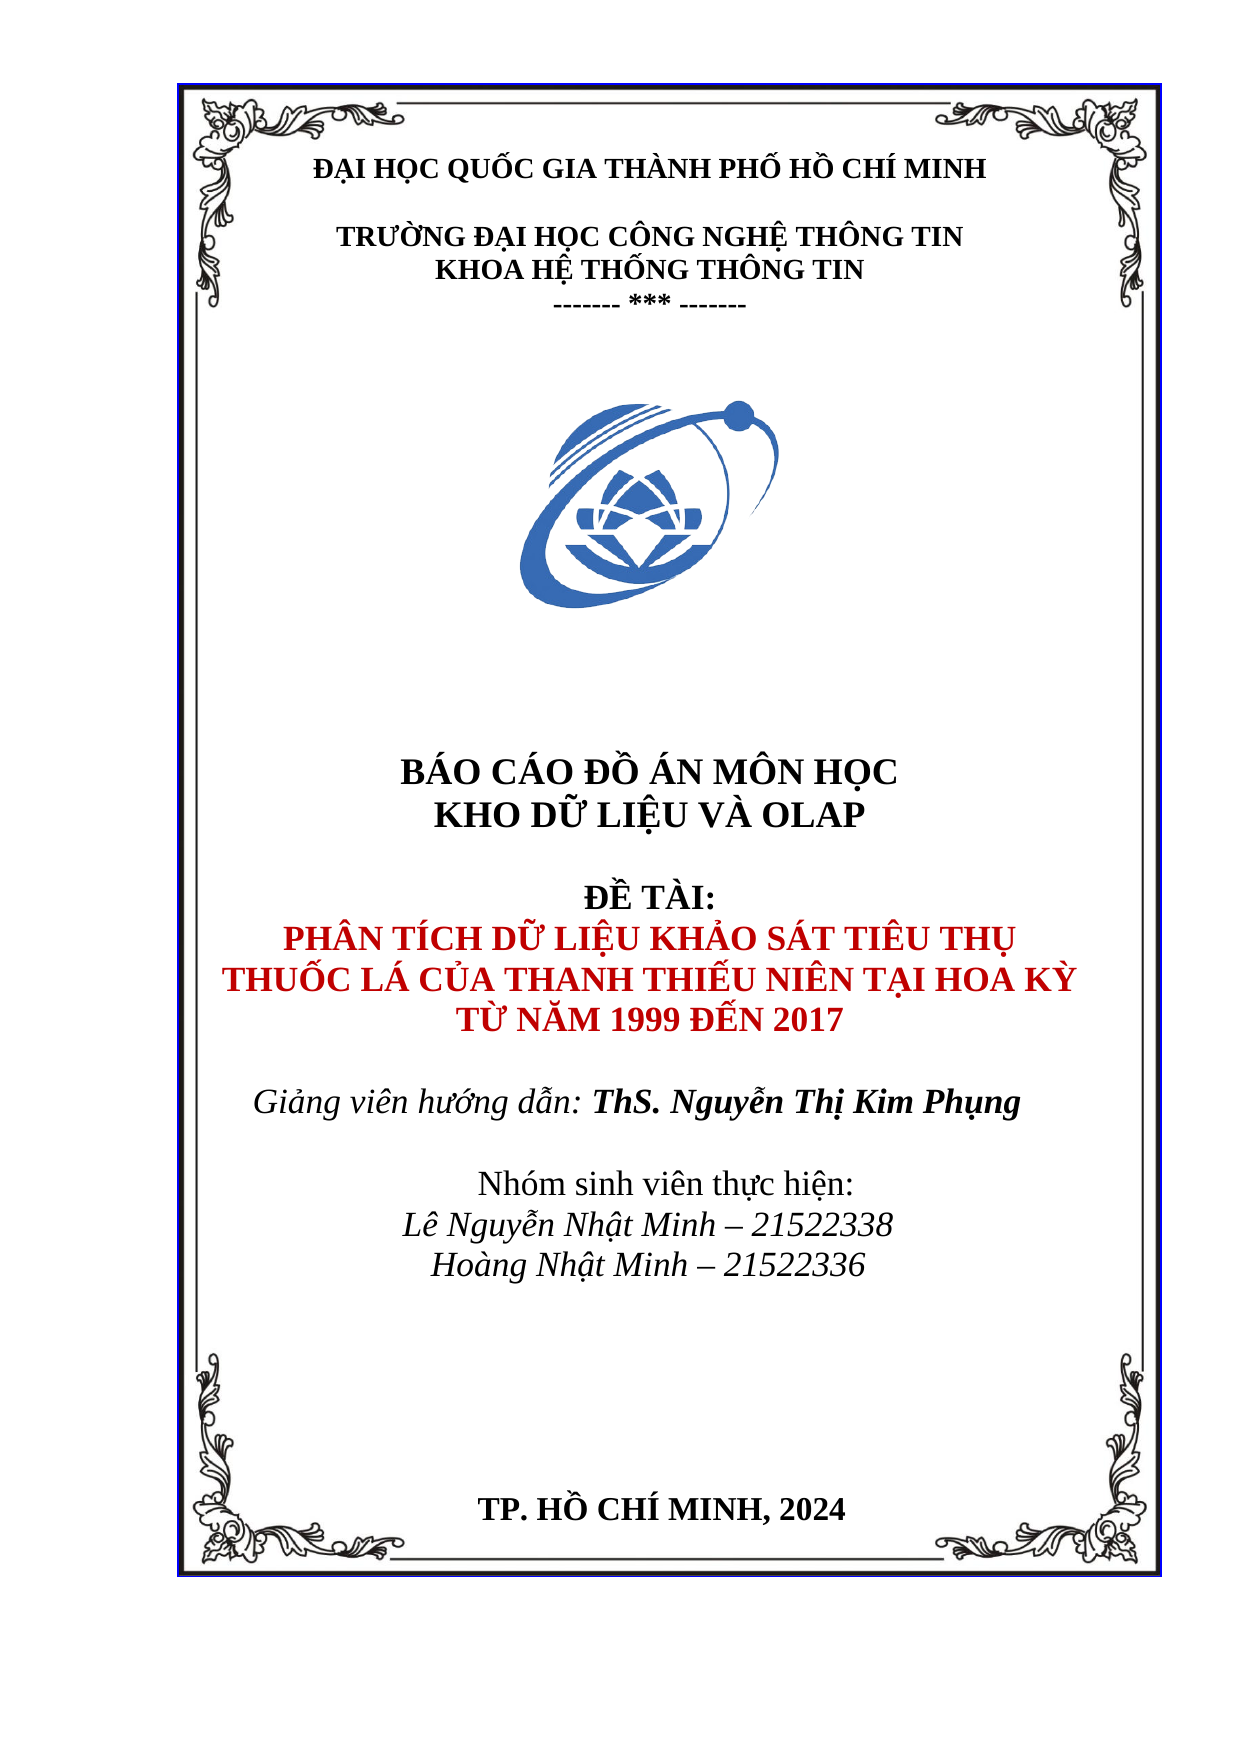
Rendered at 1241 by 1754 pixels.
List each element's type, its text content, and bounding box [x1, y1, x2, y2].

text Hoàng Nhật Minh – 21522336 [177, 1244, 1122, 1284]
text TRƯỜNG ĐẠI HỌC CÔNG NGHỆ THÔNG TIN [177, 219, 1122, 252]
text PHÂN TÍCH DỮ LIỆU KHẢO SÁT TIÊU THỤ [177, 917, 1122, 958]
text BÁO CÁO ĐỒ ÁN MÔN HỌC [177, 749, 1122, 792]
text ------- *** ------- [177, 286, 1122, 319]
text Lê Nguyễn Nhật Minh – 21522338 [177, 1203, 1122, 1244]
text ĐẠI HỌC QUỐC GIA THÀNH PHỐ HỒ CHÍ MINH [177, 118, 1122, 185]
text KHOA HỆ THỐNG THÔNG TIN [177, 252, 1122, 286]
text THUỐC LÁ CỦA THANH THIẾU NIÊN TẠI HOA KỲ TỪ NĂM 1999 ĐẾN 2017 [177, 958, 1122, 1039]
text Giảng viên hướng dẫn: ThS. Nguyễn Thị Kim Phụng [177, 1080, 1122, 1121]
text KHO DỮ LIỆU VÀ OLAP [177, 792, 1122, 835]
text TP. HỒ CHÍ MINH, 2024 [402, 1489, 1122, 1527]
text ĐỀ TÀI: [177, 876, 1122, 917]
text Nhóm sinh viên thực hiện: [477, 1162, 1122, 1203]
picture [179, 85, 1160, 1576]
